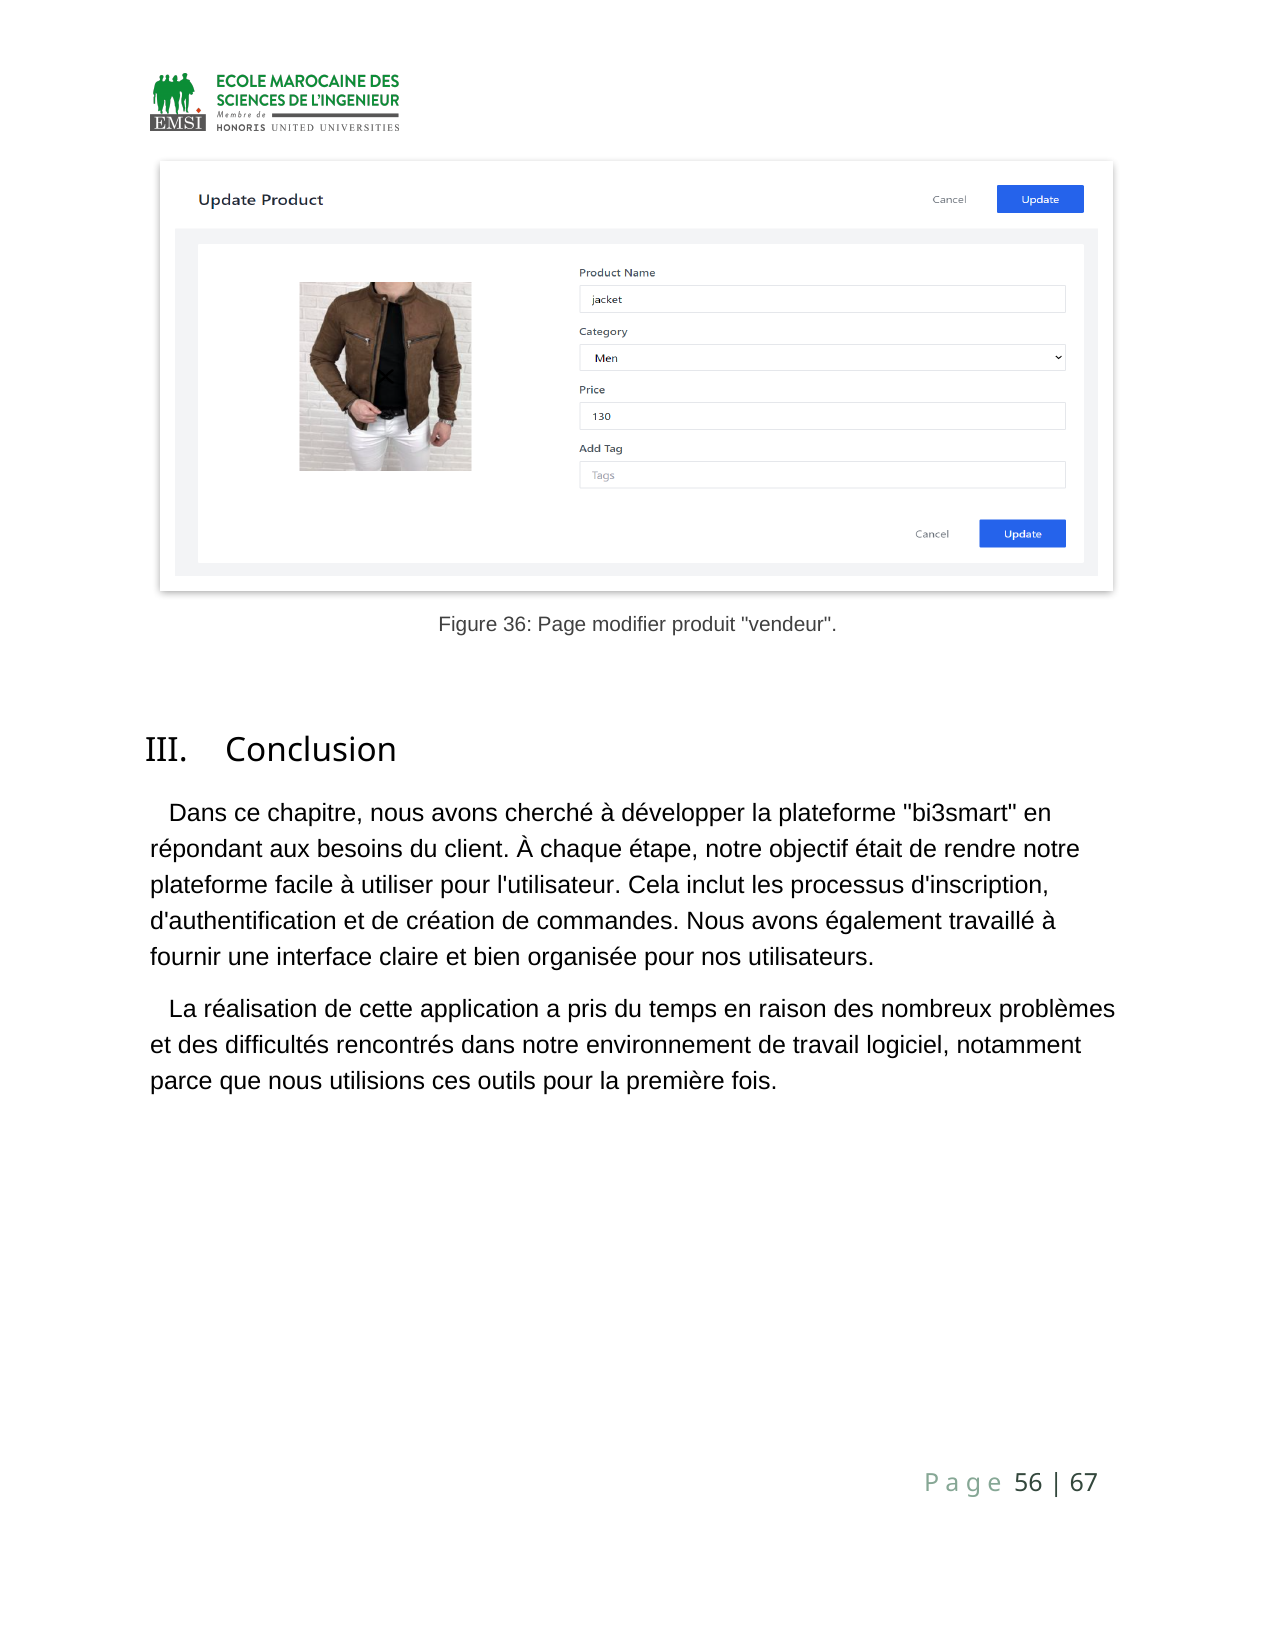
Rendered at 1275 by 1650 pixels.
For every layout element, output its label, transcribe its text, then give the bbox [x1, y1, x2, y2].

picture [150, 73, 399, 131]
text Figure 36: Page modifier produit "vendeur". [150, 611, 1125, 635]
text La réalisation de cette application a pris du temps en raison des nombreux problèmes et des difficultés rencontrés dans notre environnement de travail logiciel, notamment parce que nous utilisions ces outils pour la première fois. [150, 994, 1125, 1095]
text Dans ce chapitre, nous avons cherché à développer la plateforme "bi3smart" en répondant aux besoins du client. À chaque étape, notre objectif était de rendre notre plateforme facile à utiliser pour l'utilisateur. Cela inclut les processus d'inscription, d'authentification et de création de commandes. Nous avons également travaillé à fournir une interface claire et bien organisée pour nos utilisateurs. [150, 798, 1125, 970]
subtitle Conclusion [187, 726, 1125, 771]
picture [175, 176, 1098, 576]
